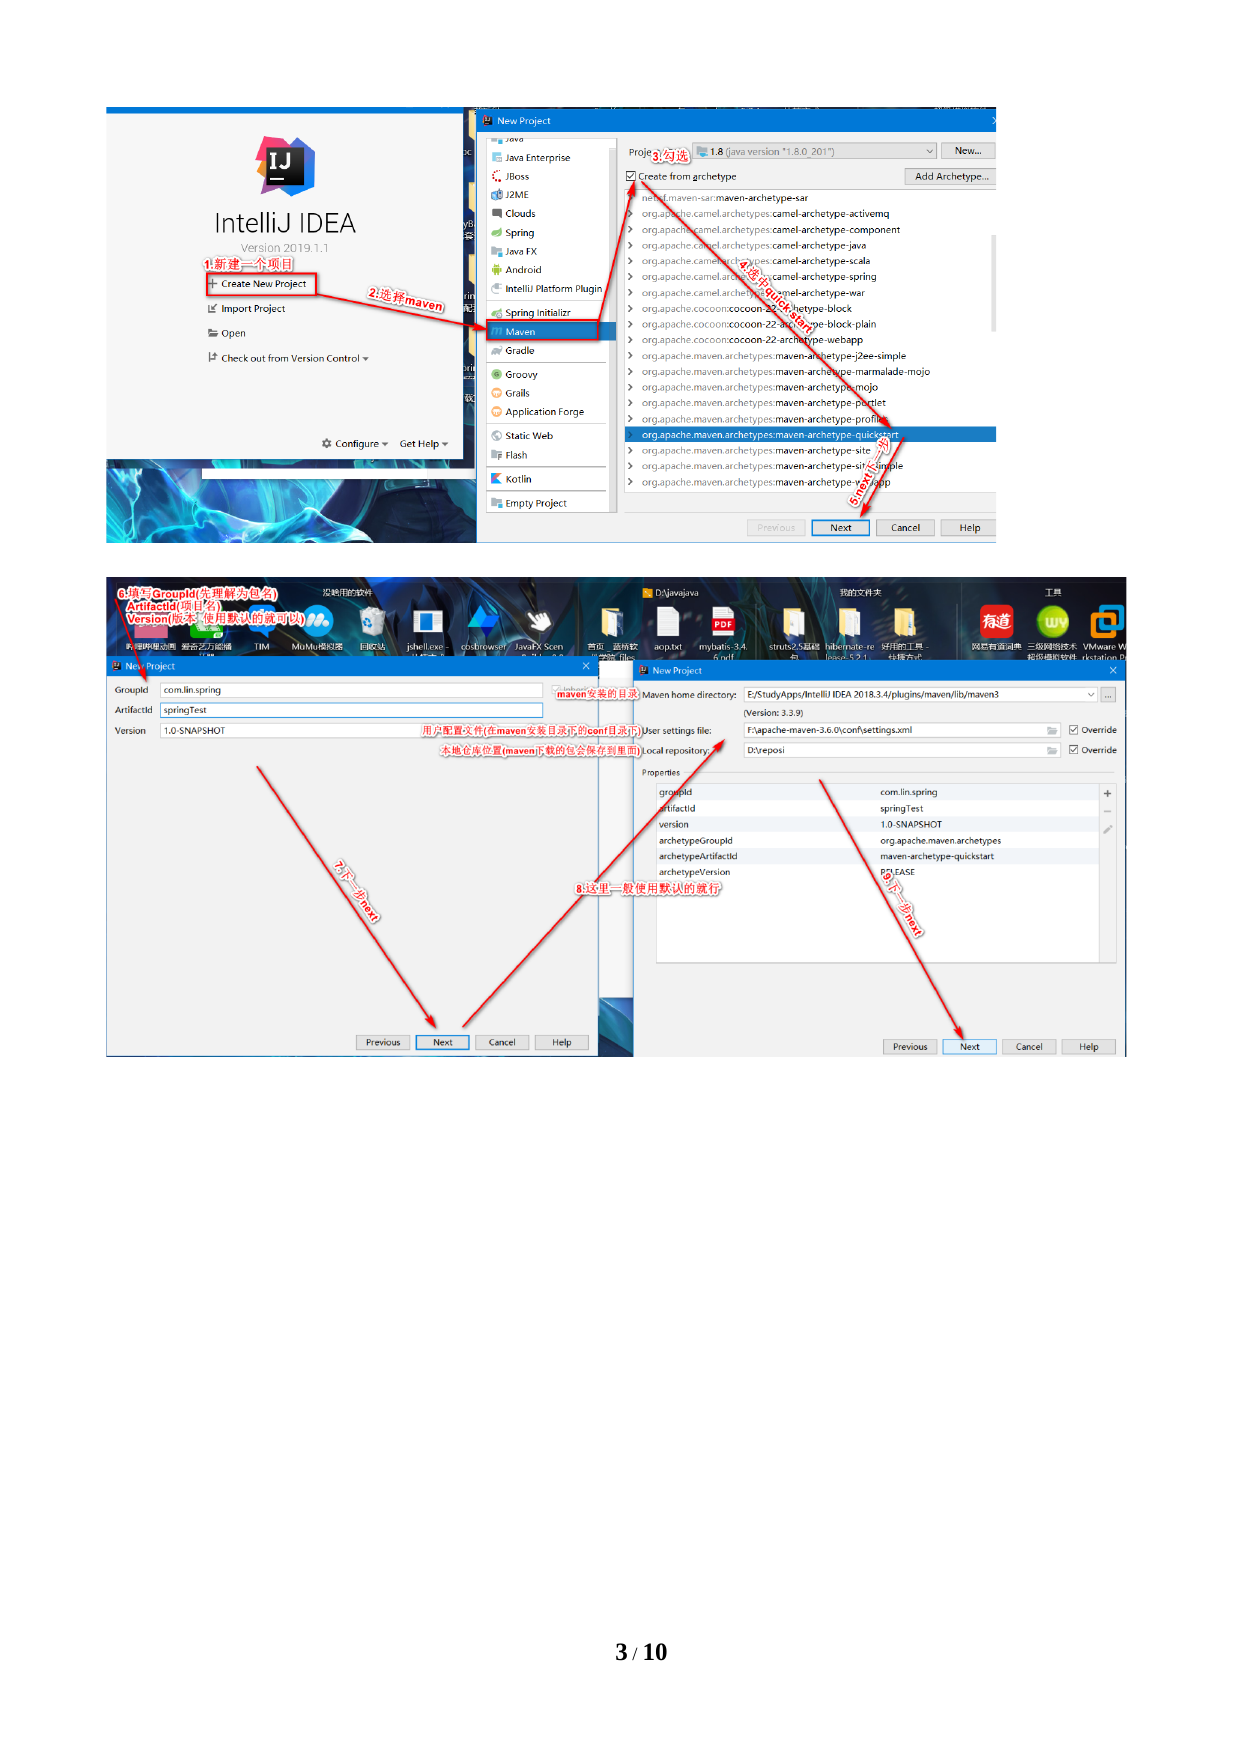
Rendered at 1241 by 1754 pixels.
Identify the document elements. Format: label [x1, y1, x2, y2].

picture [106, 107, 997, 543]
picture [106, 577, 1127, 1057]
